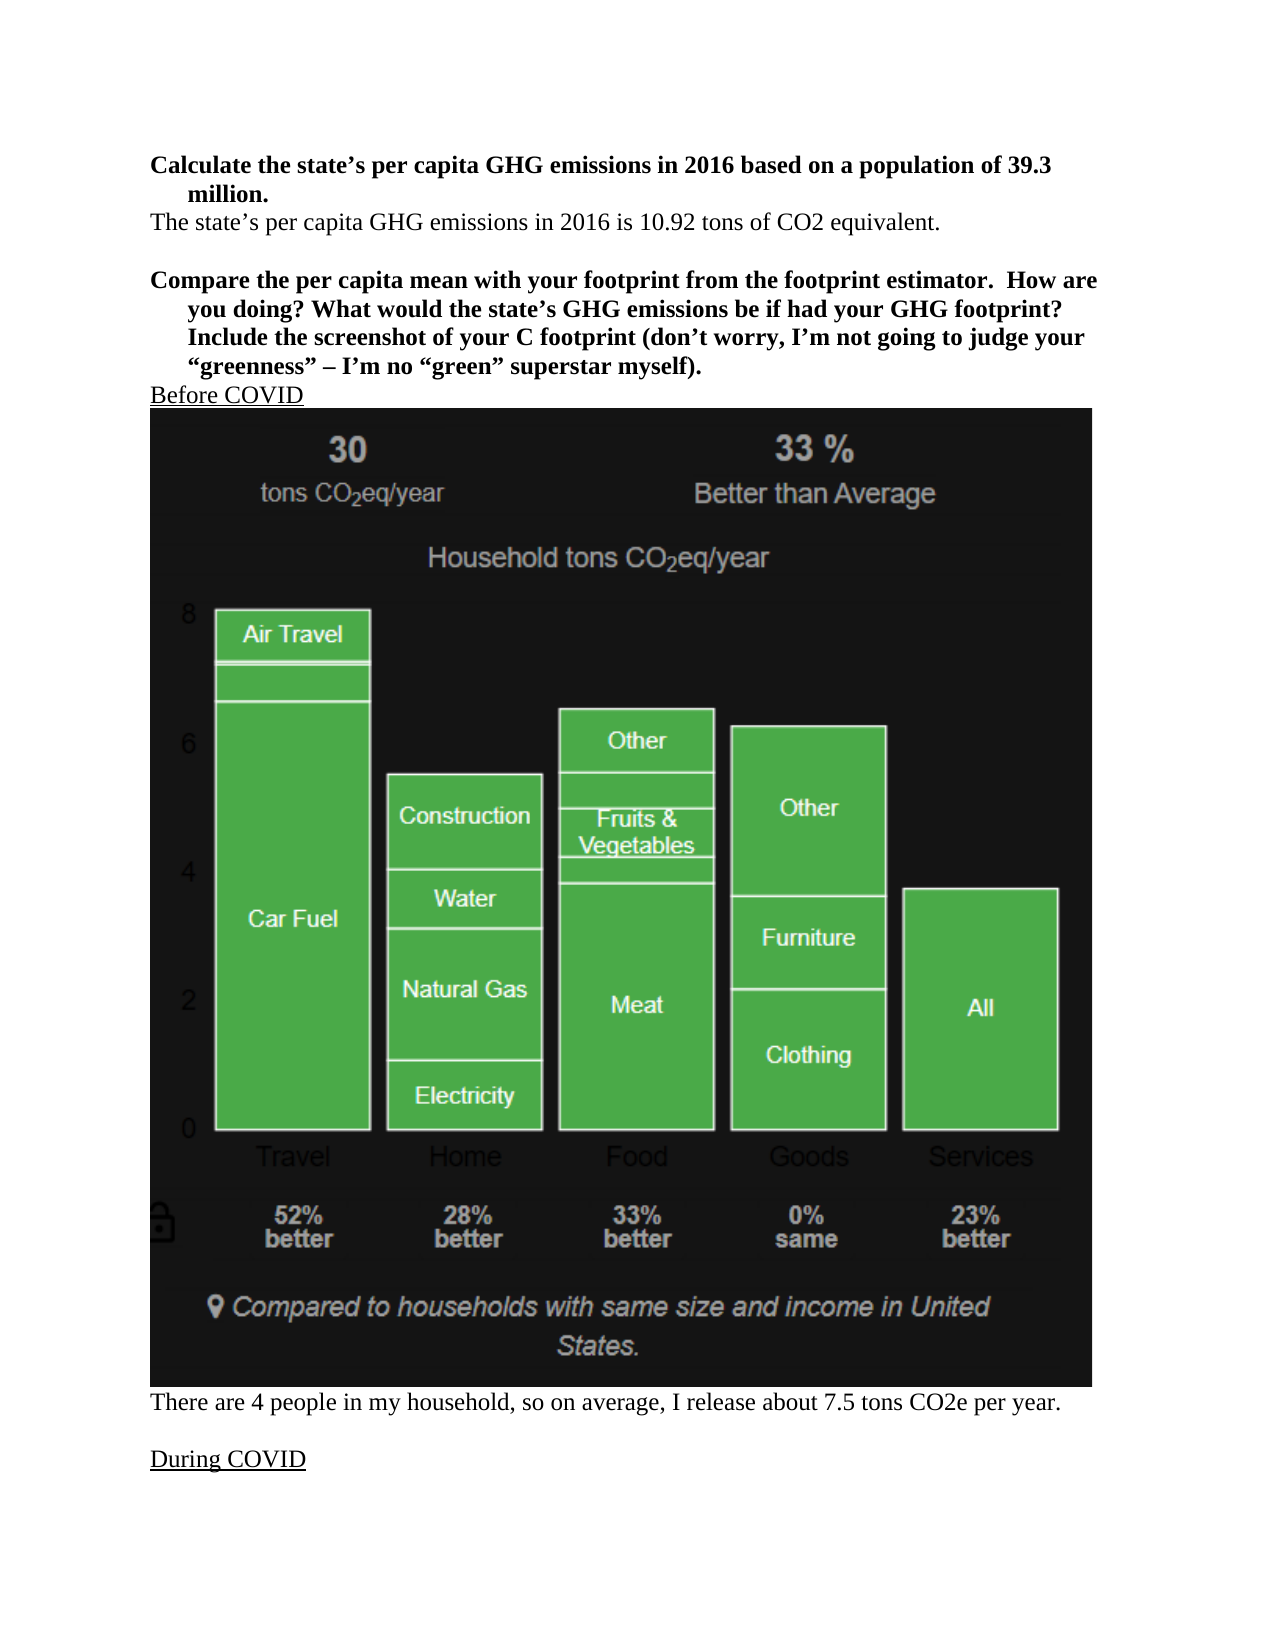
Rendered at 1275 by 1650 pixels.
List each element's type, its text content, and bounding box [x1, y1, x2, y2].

text During COVID [150, 1444, 1125, 1473]
text There are 4 people in my household, so on average, I release about 7.5 tons CO2e per year. [150, 1387, 1125, 1416]
text Compare the per capita mean with your footprint from the footprint estimator. How are you doing? What would the state’s GHG emissions be if had your GHG footprint? Include the screenshot of your C footprint (don’t worry, I’m not going to judge your “greenness” – I’m no “green” superstar myself). [150, 265, 1125, 380]
picture [150, 408, 1093, 1387]
text Before COVID [150, 380, 1125, 409]
text The state’s per capita GHG emissions in 2016 is 10.92 tons of CO2 equivalent. [150, 207, 1125, 236]
text Calculate the state’s per capita GHG emissions in 2016 based on a population of 39.3 million. [150, 150, 1125, 207]
